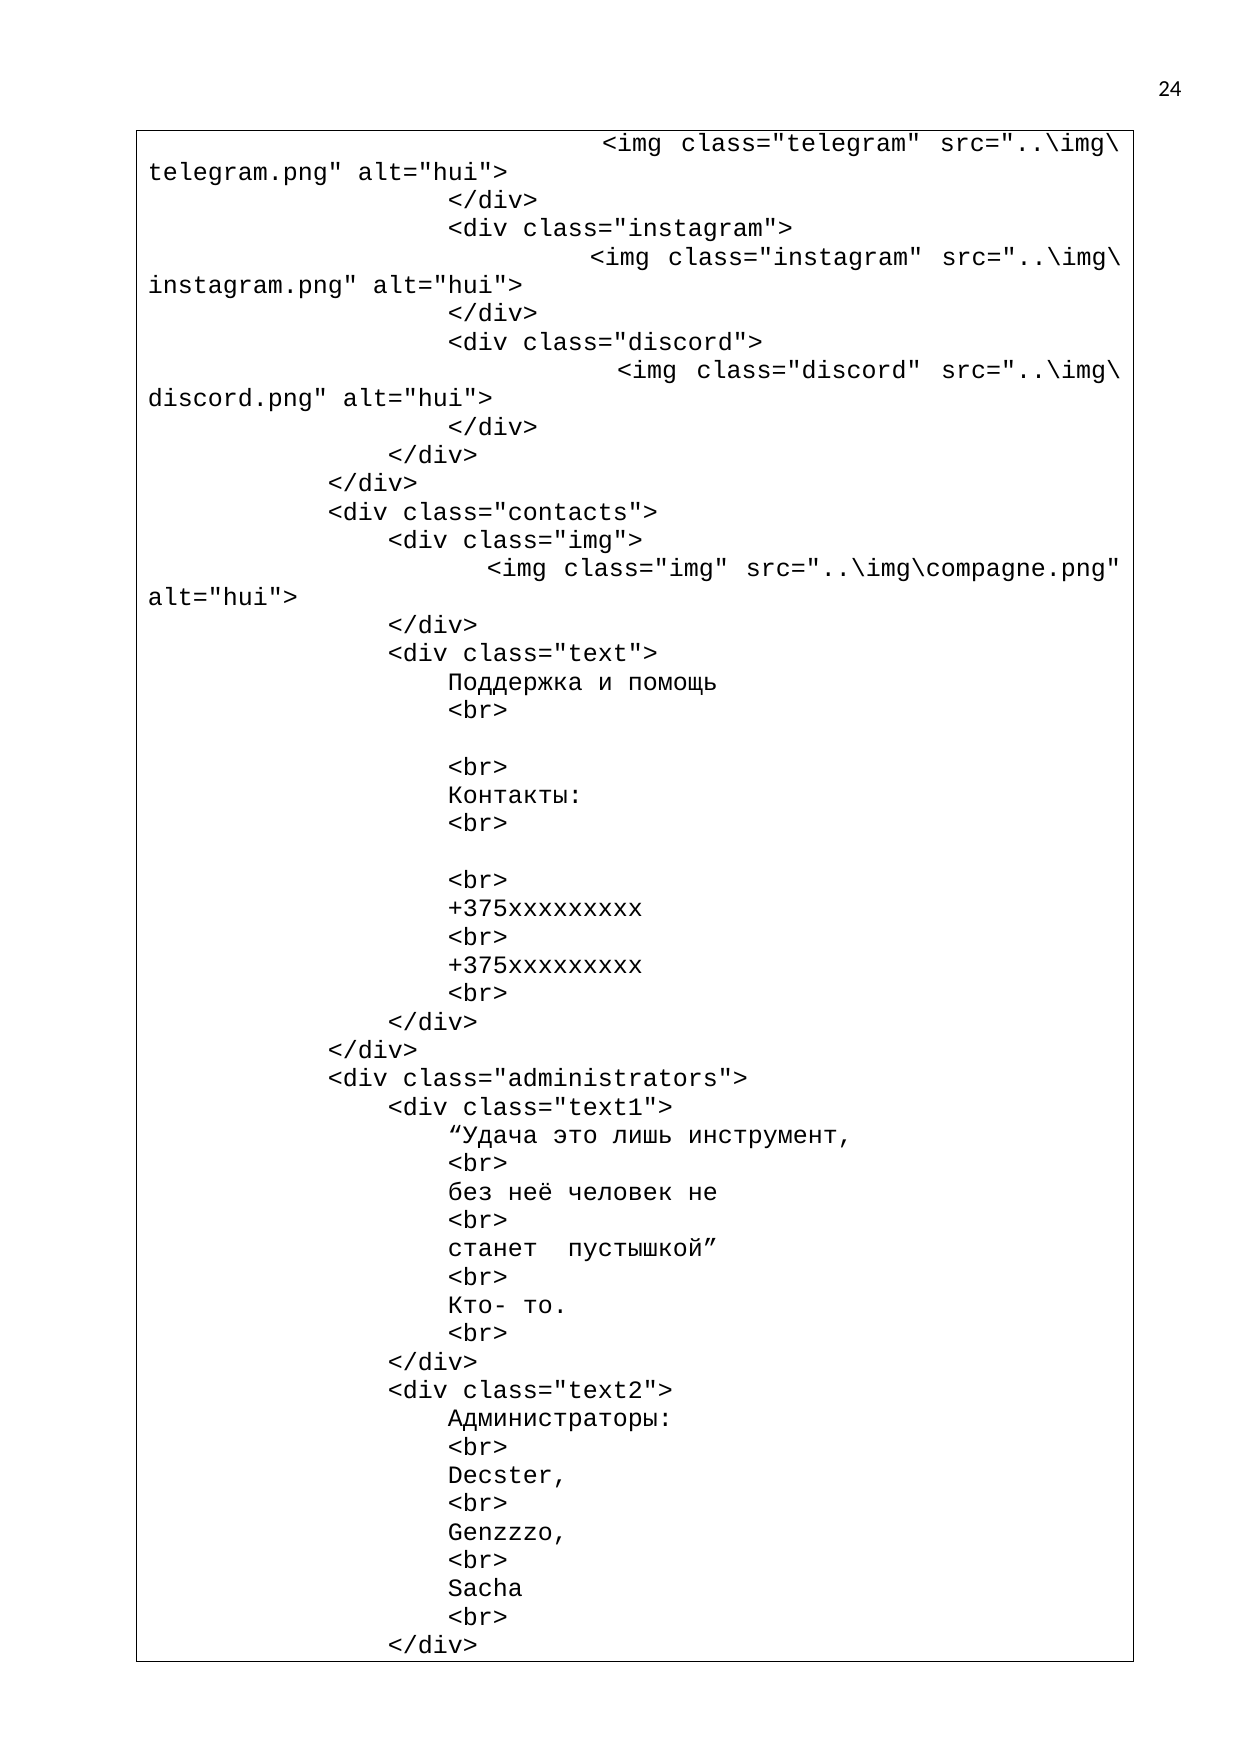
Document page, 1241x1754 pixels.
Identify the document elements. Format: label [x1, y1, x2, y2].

table_header [137, 131, 1133, 1661]
